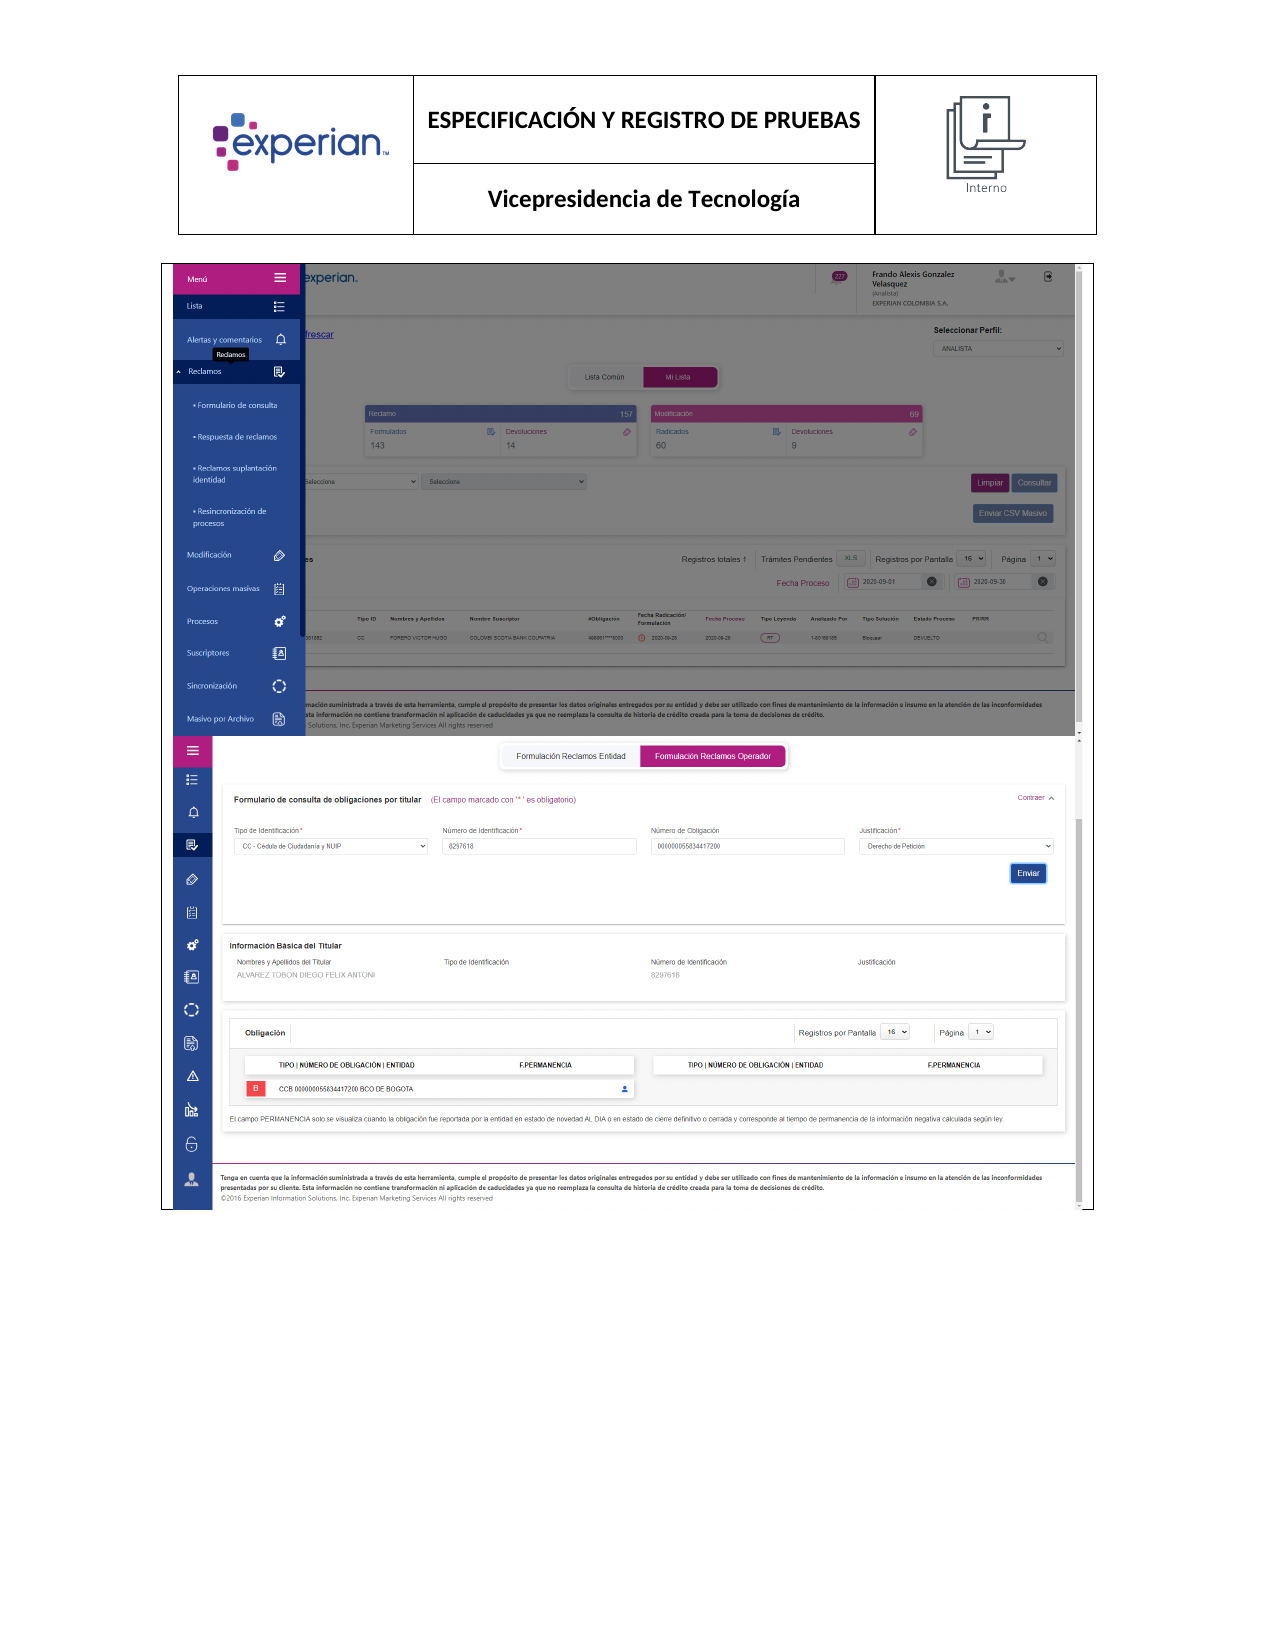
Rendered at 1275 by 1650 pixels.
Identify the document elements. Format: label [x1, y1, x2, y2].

picture [173, 264, 1083, 1210]
table_cell [162, 264, 173, 1209]
picture [191, 91, 401, 192]
picture [946, 91, 1026, 193]
table_cell [1083, 264, 1093, 1209]
